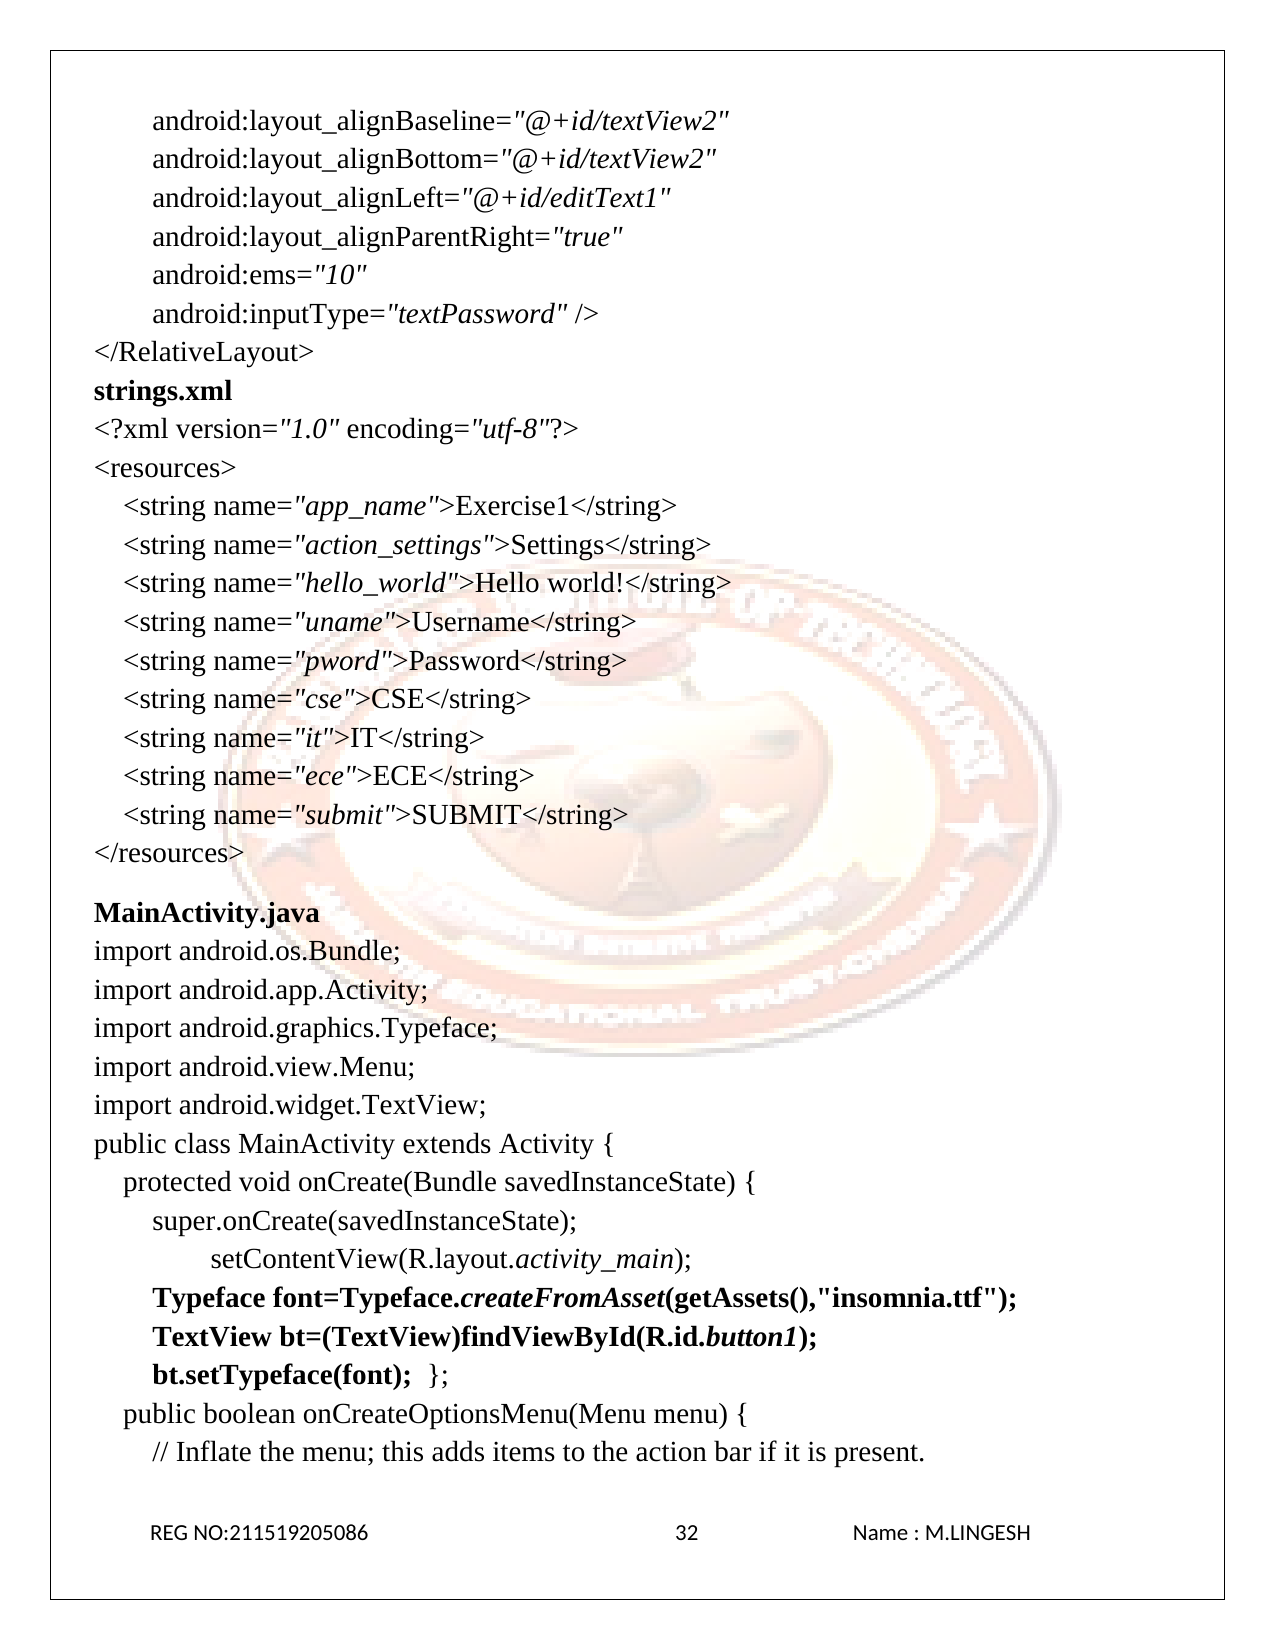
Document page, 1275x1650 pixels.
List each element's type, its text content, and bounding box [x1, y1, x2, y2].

text <string name="it">IT</string> [94, 720, 1125, 753]
text <string name="pword">Password</string> [94, 643, 1125, 676]
text <string name="app_name">Exercise1</string> [94, 488, 1125, 522]
text import android.app.Activity; [94, 972, 1125, 1005]
text MainActivity.java [94, 895, 1125, 928]
text protected void onCreate(Bundle savedInstanceState) { [94, 1164, 1125, 1198]
text import android.widget.TextView; [94, 1087, 1125, 1121]
text TextView bt=(TextView)findViewById(R.id.button1); [94, 1319, 1125, 1352]
text // Inflate the menu; this adds items to the action bar if it is present. [94, 1434, 1125, 1468]
text import android.view.Menu; [94, 1049, 1125, 1082]
text strings.xml [94, 373, 1125, 406]
text android:layout_alignParentRight="true" [94, 219, 1125, 252]
text import android.graphics.Typeface; [94, 1010, 1125, 1044]
text setContentView(R.layout.activity_main); [94, 1242, 1125, 1275]
text android:ems="10" [94, 257, 1125, 291]
text <?xml version="1.0" encoding="utf-8"?> [94, 411, 1125, 445]
text Typeface font=Typeface.createFromAsset(getAssets(),"insomnia.ttf"); [94, 1280, 1125, 1314]
text android:layout_alignBottom="@+id/textView2" [94, 142, 1125, 175]
text </RelativeLayout> [94, 334, 1125, 368]
text </resources> [94, 835, 1125, 869]
text android:inputType="textPassword" /> [94, 296, 1125, 329]
text public boolean onCreateOptionsMenu(Menu menu) { [94, 1396, 1125, 1429]
text <resources> [94, 450, 1125, 483]
text <string name="hello_world">Hello world!</string> [94, 566, 1125, 599]
text android:layout_alignLeft="@+id/editText1" [94, 180, 1125, 214]
text public class MainActivity extends Activity { [94, 1126, 1125, 1159]
text <string name="action_settings">Settings</string> [94, 527, 1125, 561]
text <string name="uname">Username</string> [94, 604, 1125, 638]
text android:layout_alignBaseline="@+id/textView2" [94, 103, 1125, 137]
text bt.setTypeface(font); }; [94, 1357, 1125, 1391]
text <string name="submit">SUBMIT</string> [94, 797, 1125, 830]
text import android.os.Bundle; [94, 933, 1125, 967]
text <string name="cse">CSE</string> [94, 681, 1125, 715]
text <string name="ece">ECE</string> [94, 758, 1125, 792]
text super.onCreate(savedInstanceState); [94, 1203, 1125, 1237]
